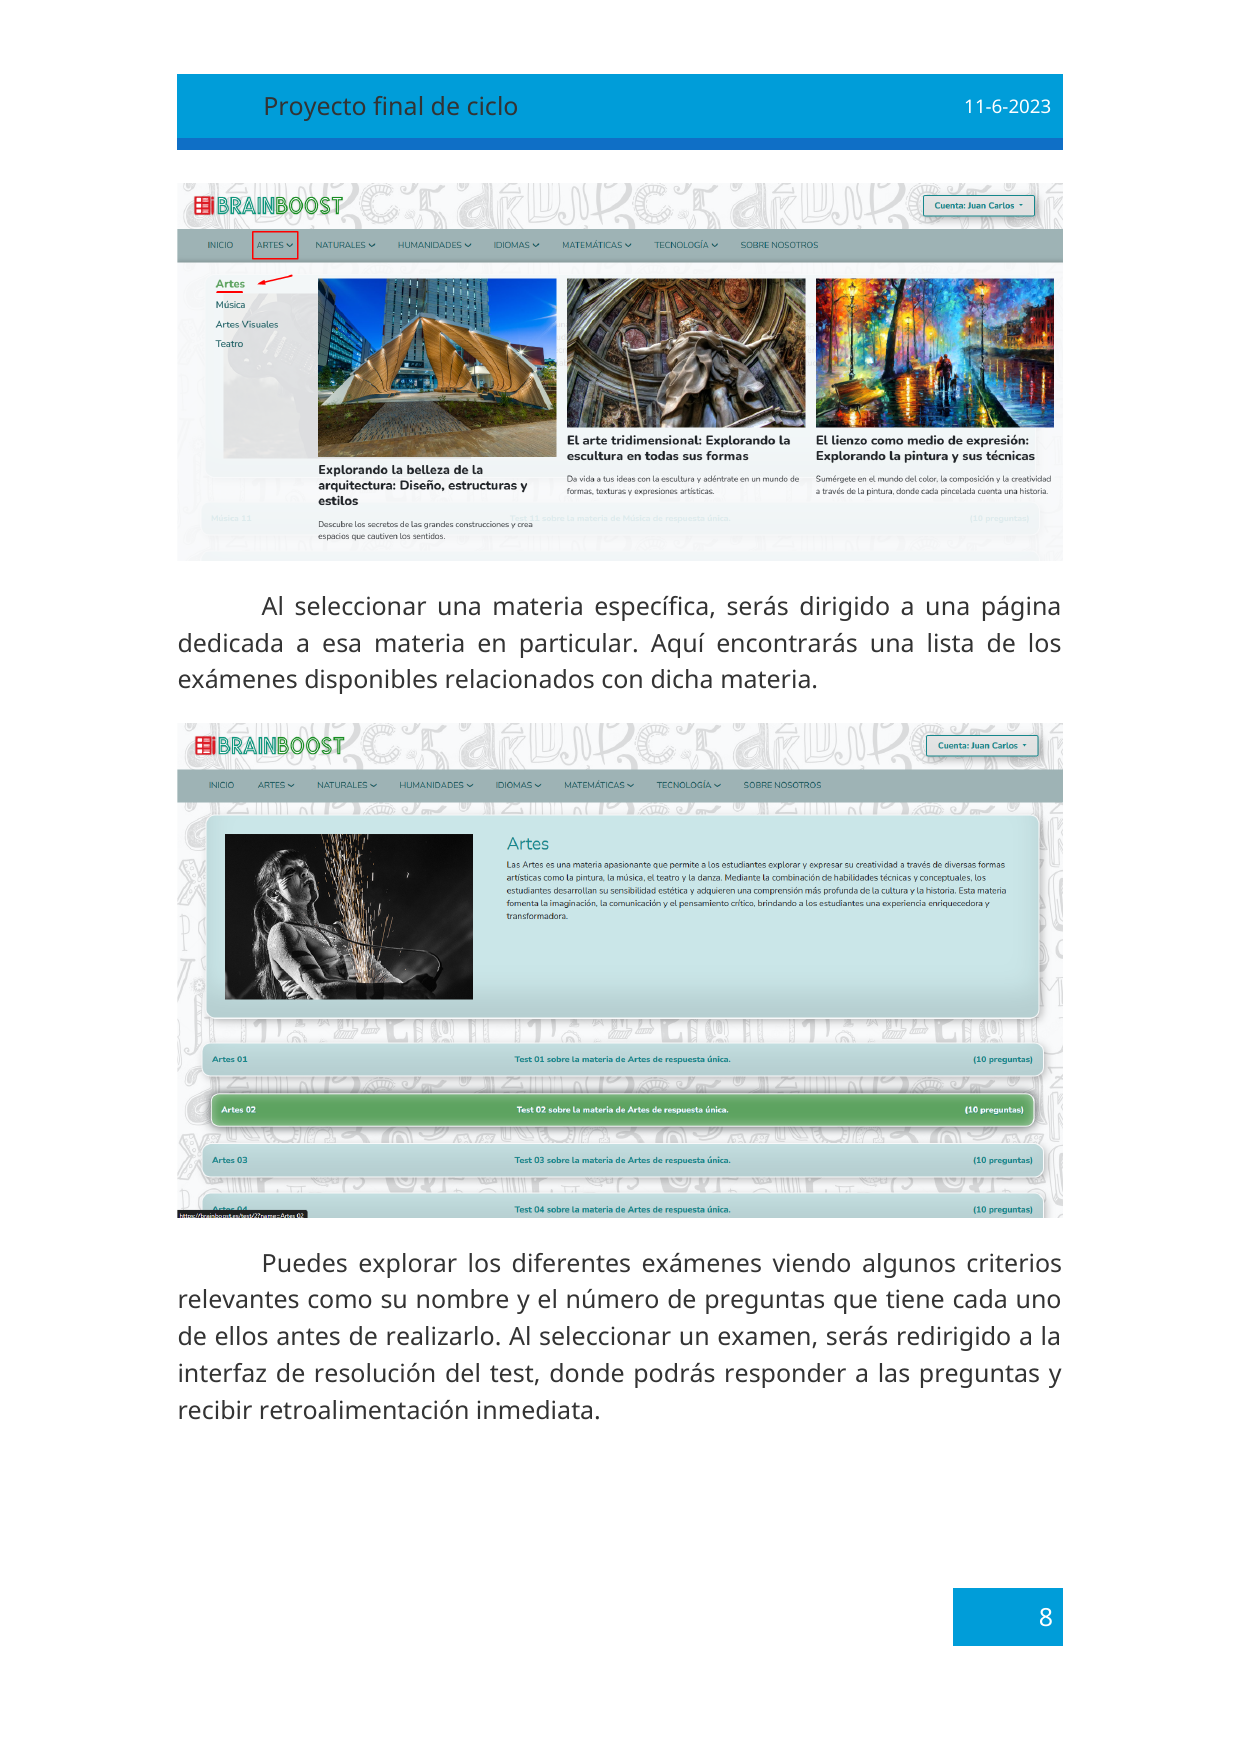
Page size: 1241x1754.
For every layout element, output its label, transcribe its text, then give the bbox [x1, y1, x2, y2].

text Al seleccionar una materia específica, serás dirigido a una página dedicada a esa materia en particular. Aquí encontrarás una lista de los exámenes disponibles relacionados con dicha materia. [177, 589, 1063, 696]
picture [177, 183, 1063, 561]
picture [177, 723, 1063, 1218]
text Puedes explorar los diferentes exámenes viendo algunos criterios relevantes como su nombre y el número de preguntas que tiene cada uno de ellos antes de realizarlo. Al seleccionar un examen, serás redirigido a la interfaz de resolución del test, donde podrás responder a las preguntas y recibir retroalimentación inmediata. [177, 1245, 1063, 1427]
